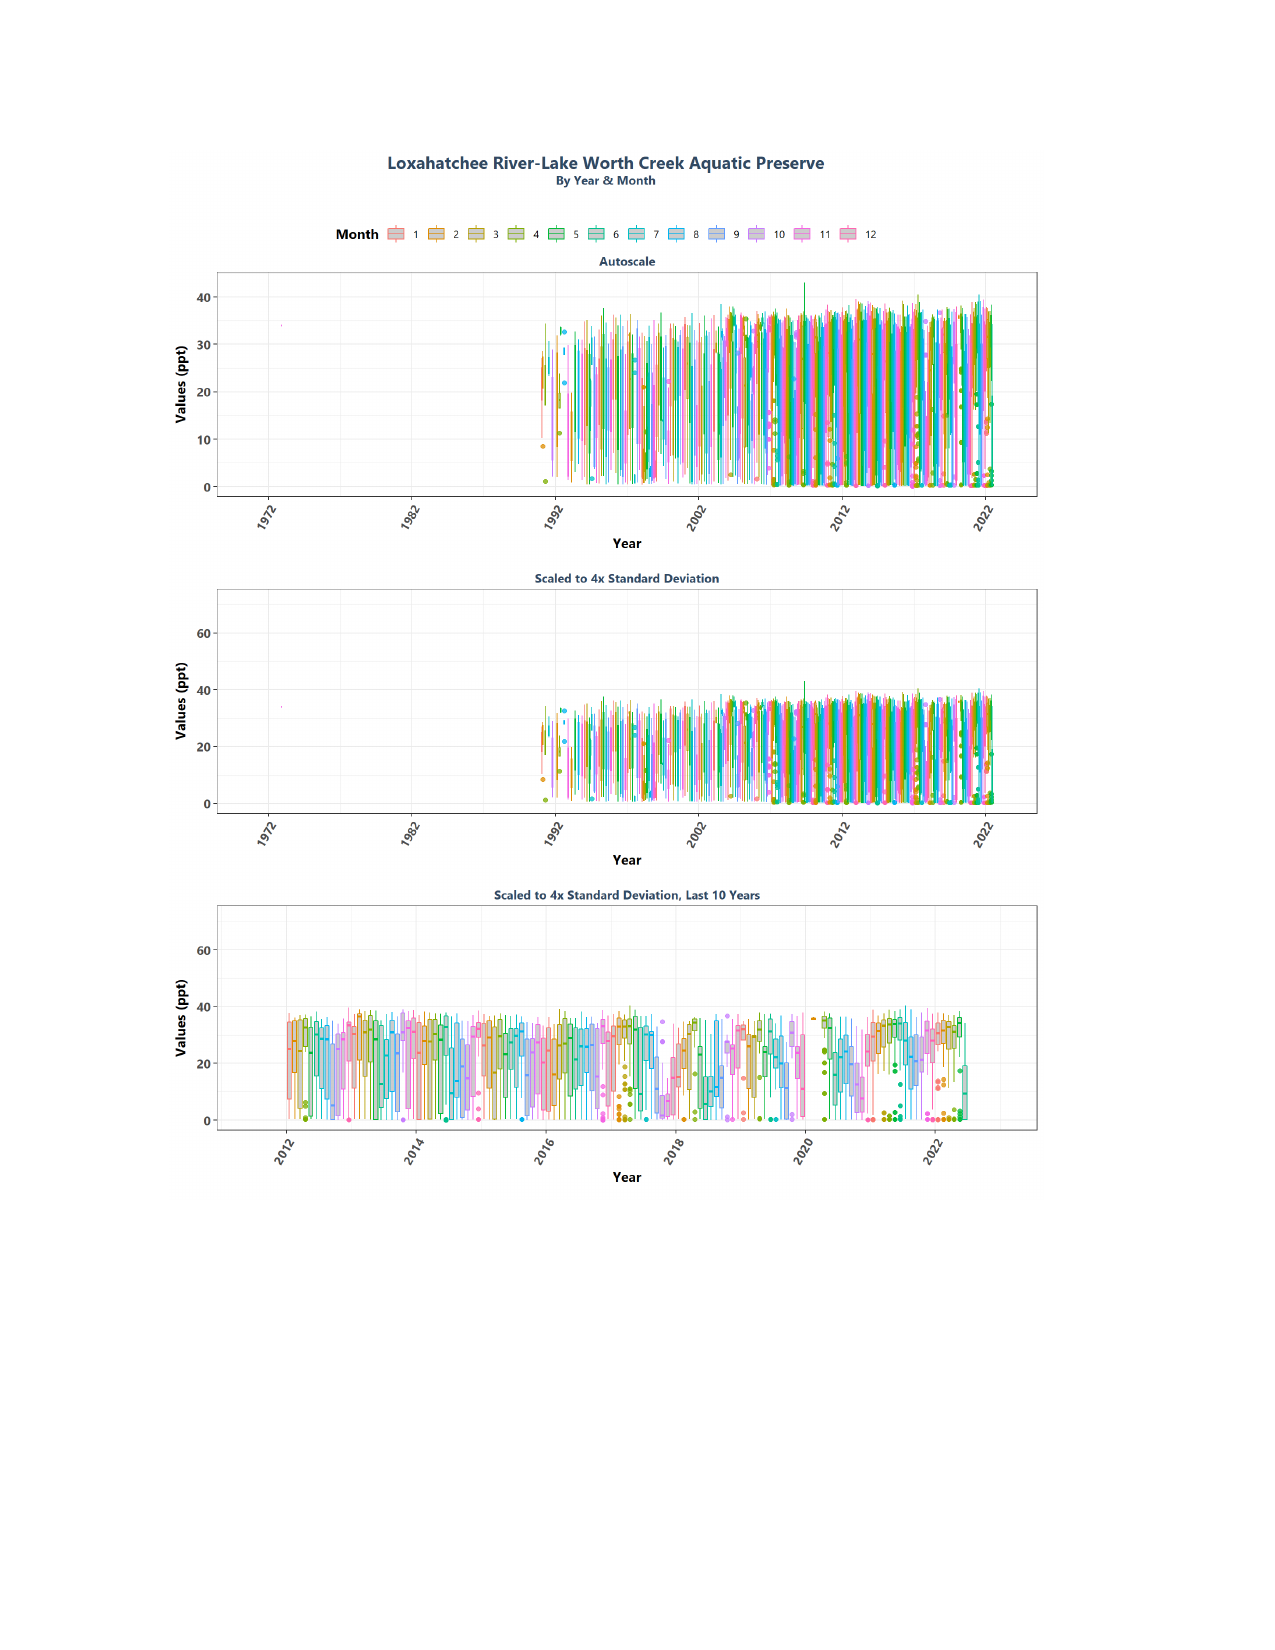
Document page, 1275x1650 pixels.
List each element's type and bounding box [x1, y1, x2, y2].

picture [168, 150, 1044, 1200]
